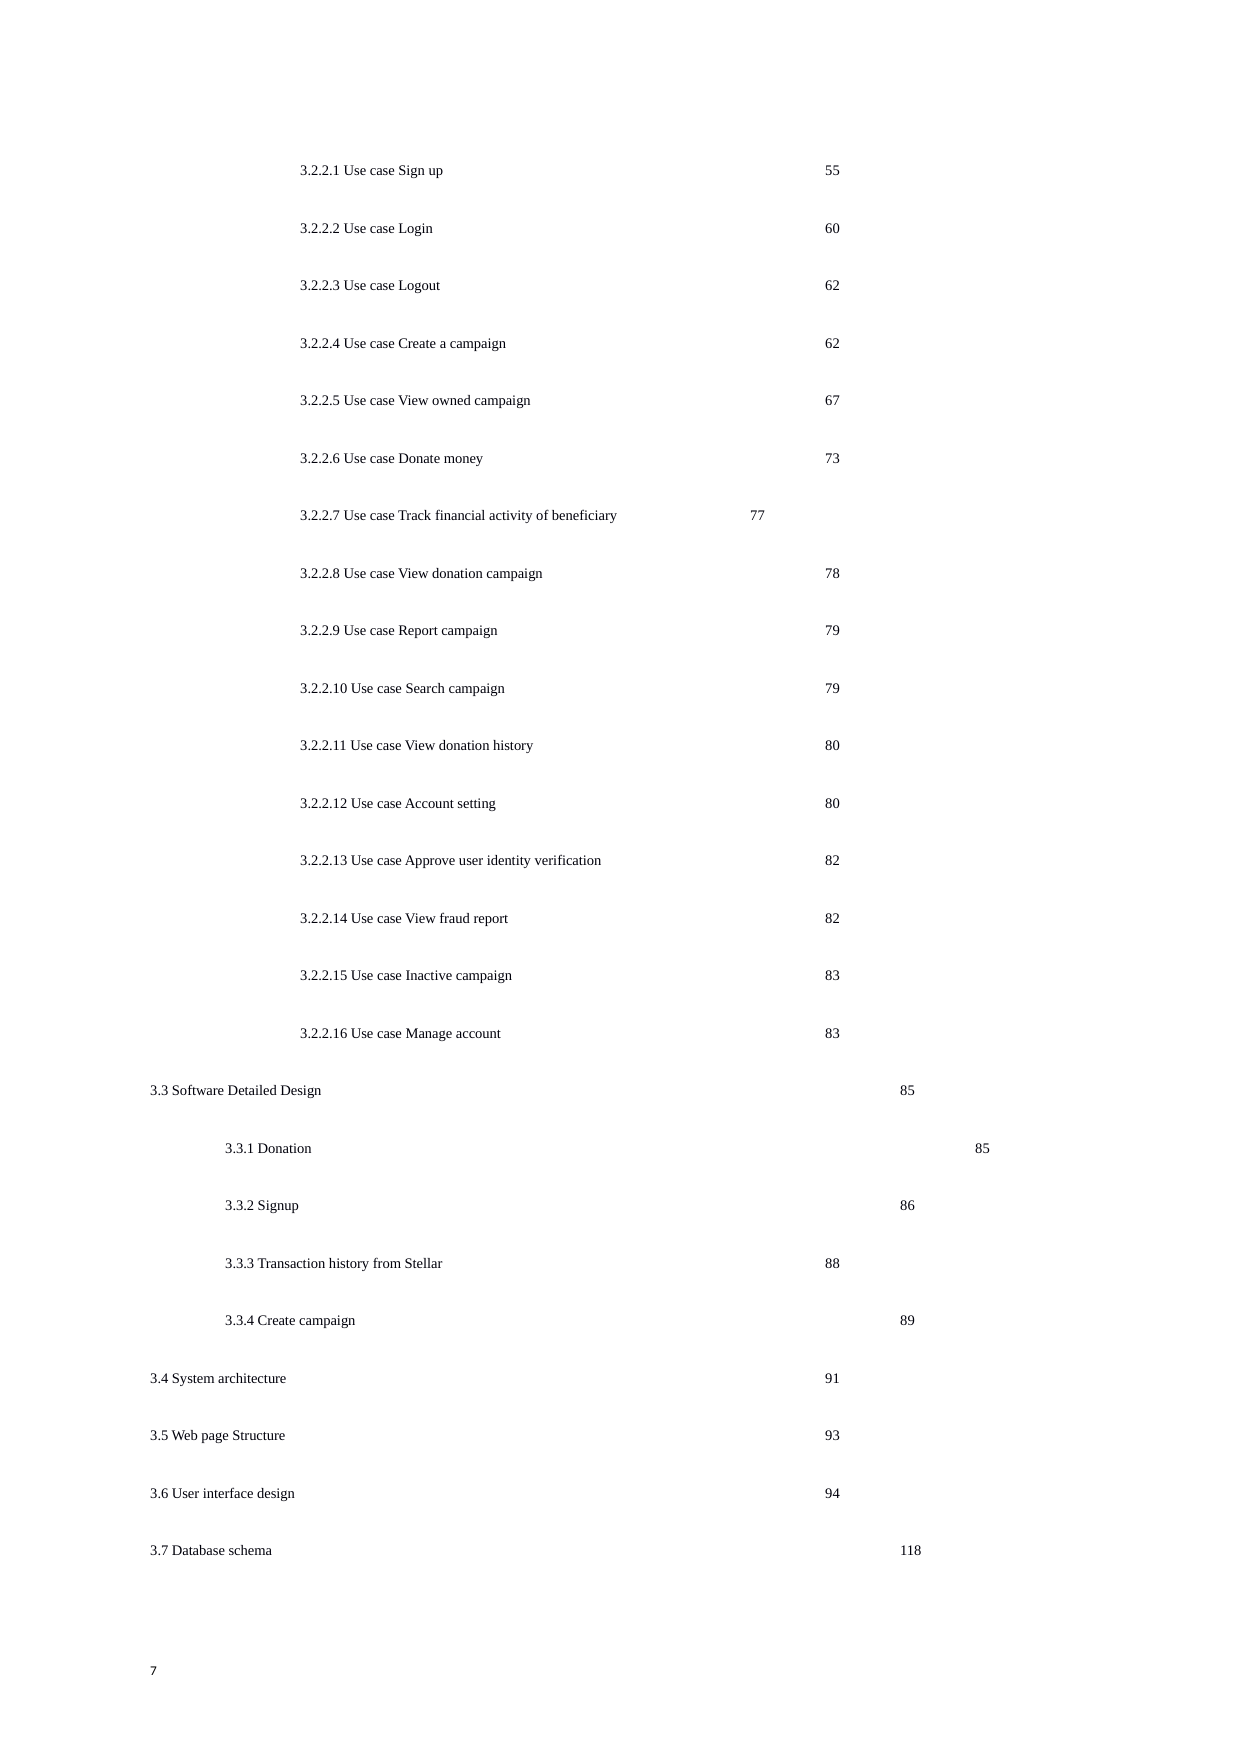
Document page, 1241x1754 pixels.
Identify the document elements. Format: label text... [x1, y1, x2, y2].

text 3.3 Software Detailed Design 85 [150, 1070, 1090, 1099]
text 3.2.2.7 Use case Track financial activity of beneficiary 77 [150, 495, 1090, 524]
text 3.4 System architecture 91 [150, 1357, 1090, 1386]
text 3.2.2.3 Use case Logout 62 [150, 265, 1090, 294]
text 3.2.2.6 Use case Donate money 73 [150, 437, 1090, 466]
text 3.2.2.10 Use case Search campaign 79 [150, 667, 1090, 696]
text 3.2.2.12 Use case Account setting 80 [150, 782, 1090, 811]
text 3.2.2.15 Use case Inactive campaign 83 [150, 955, 1090, 984]
text 3.2.2.8 Use case View donation campaign 78 [150, 552, 1090, 581]
text 3.2.2.1 Use case Sign up 55 [150, 150, 1090, 179]
text 3.2.2.9 Use case Report campaign 79 [150, 610, 1090, 639]
text 3.2.2.2 Use case Login 60 [150, 207, 1090, 236]
text 3.2.2.4 Use case Create a campaign 62 [150, 322, 1090, 351]
text 3.6 User interface design 94 [150, 1472, 1090, 1501]
text 3.7 Database schema 118 [150, 1530, 1090, 1559]
text 3.2.2.14 Use case View fraud report 82 [150, 897, 1090, 926]
text 3.2.2.5 Use case View owned campaign 67 [150, 380, 1090, 409]
text 3.3.2 Signup 86 [150, 1185, 1090, 1214]
text 3.2.2.11 Use case View donation history 80 [150, 725, 1090, 754]
text 3.3.4 Create campaign 89 [150, 1300, 1090, 1329]
text 3.5 Web page Structure 93 [150, 1415, 1090, 1444]
text 3.3.1 Donation 85 [150, 1127, 1090, 1156]
text 3.2.2.16 Use case Manage account 83 [150, 1012, 1090, 1041]
text 3.3.3 Transaction history from Stellar 88 [150, 1242, 1090, 1271]
text 3.2.2.13 Use case Approve user identity verification 82 [150, 840, 1090, 869]
